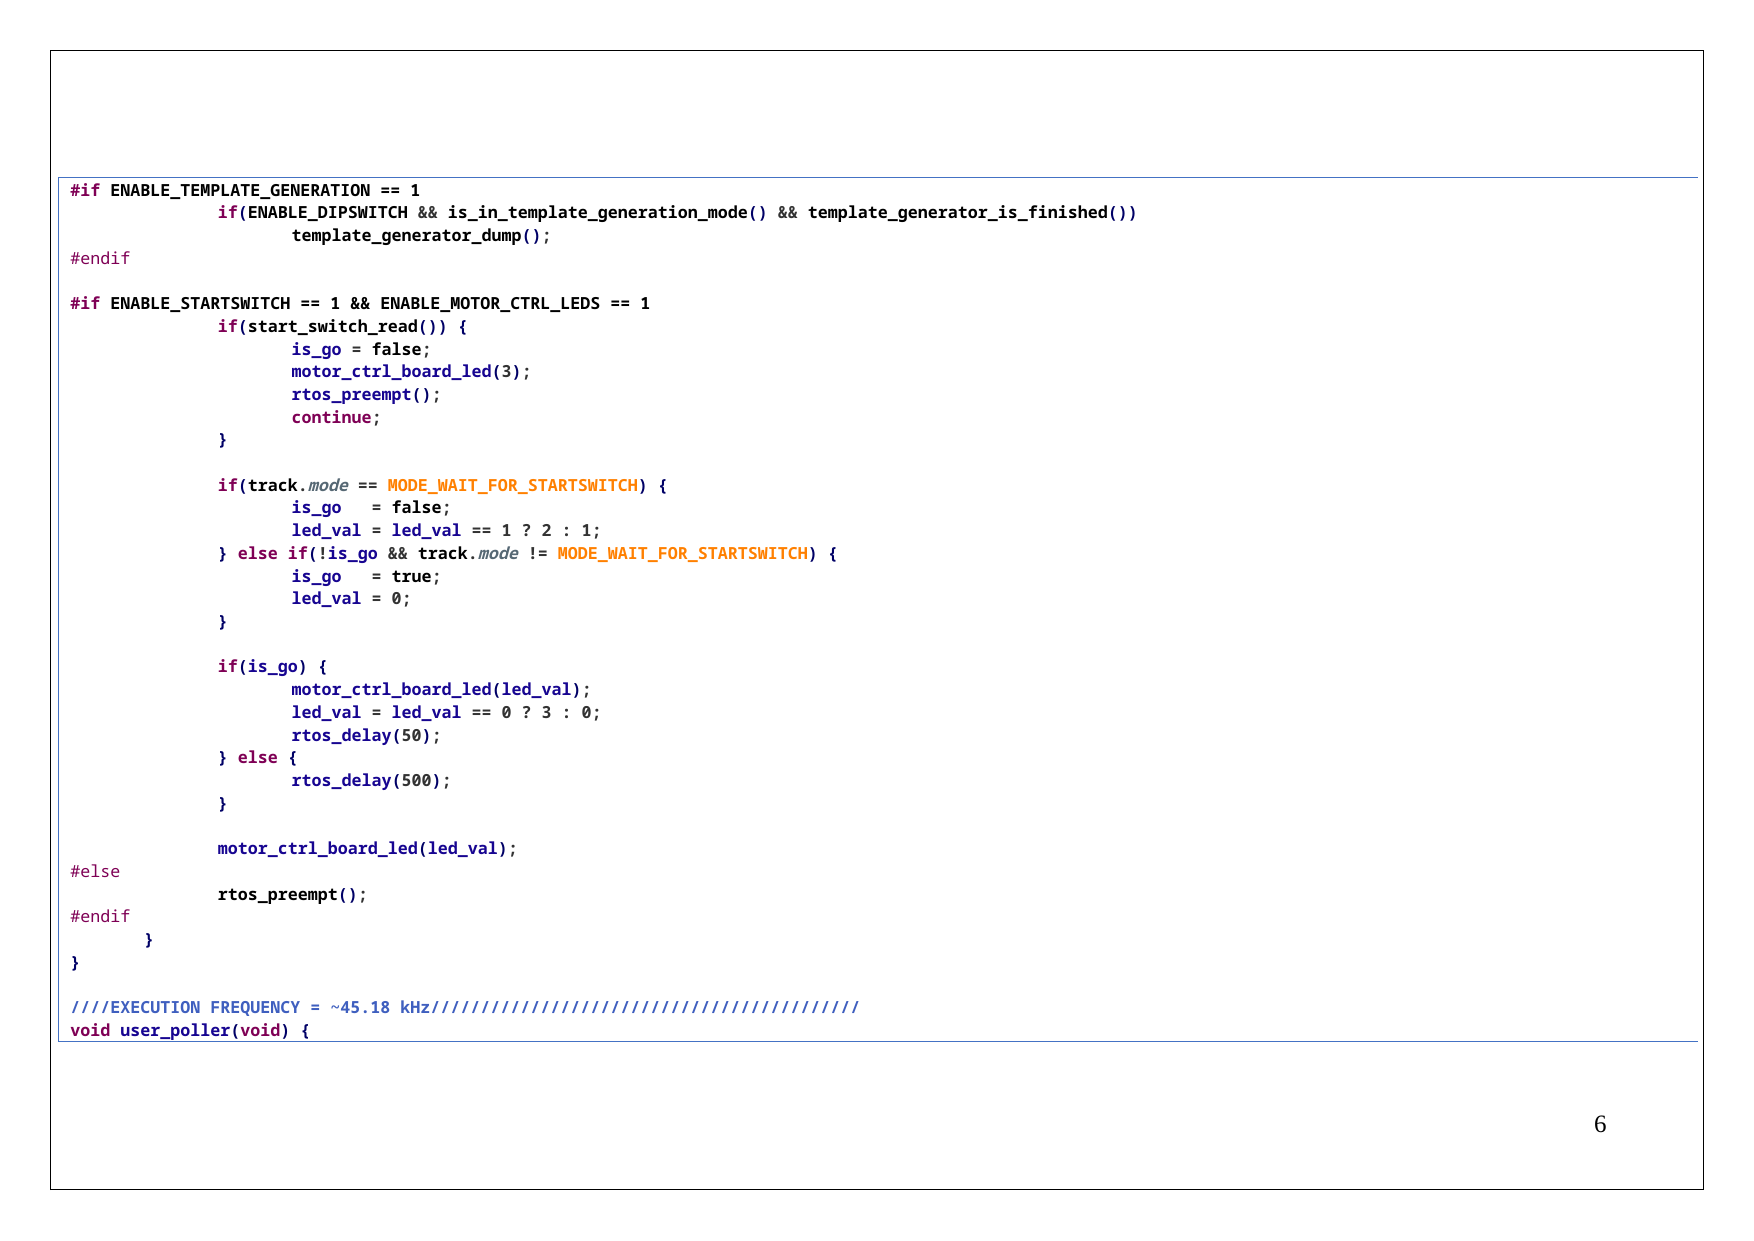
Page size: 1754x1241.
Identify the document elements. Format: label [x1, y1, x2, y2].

table_cell [59, 178, 1698, 1041]
